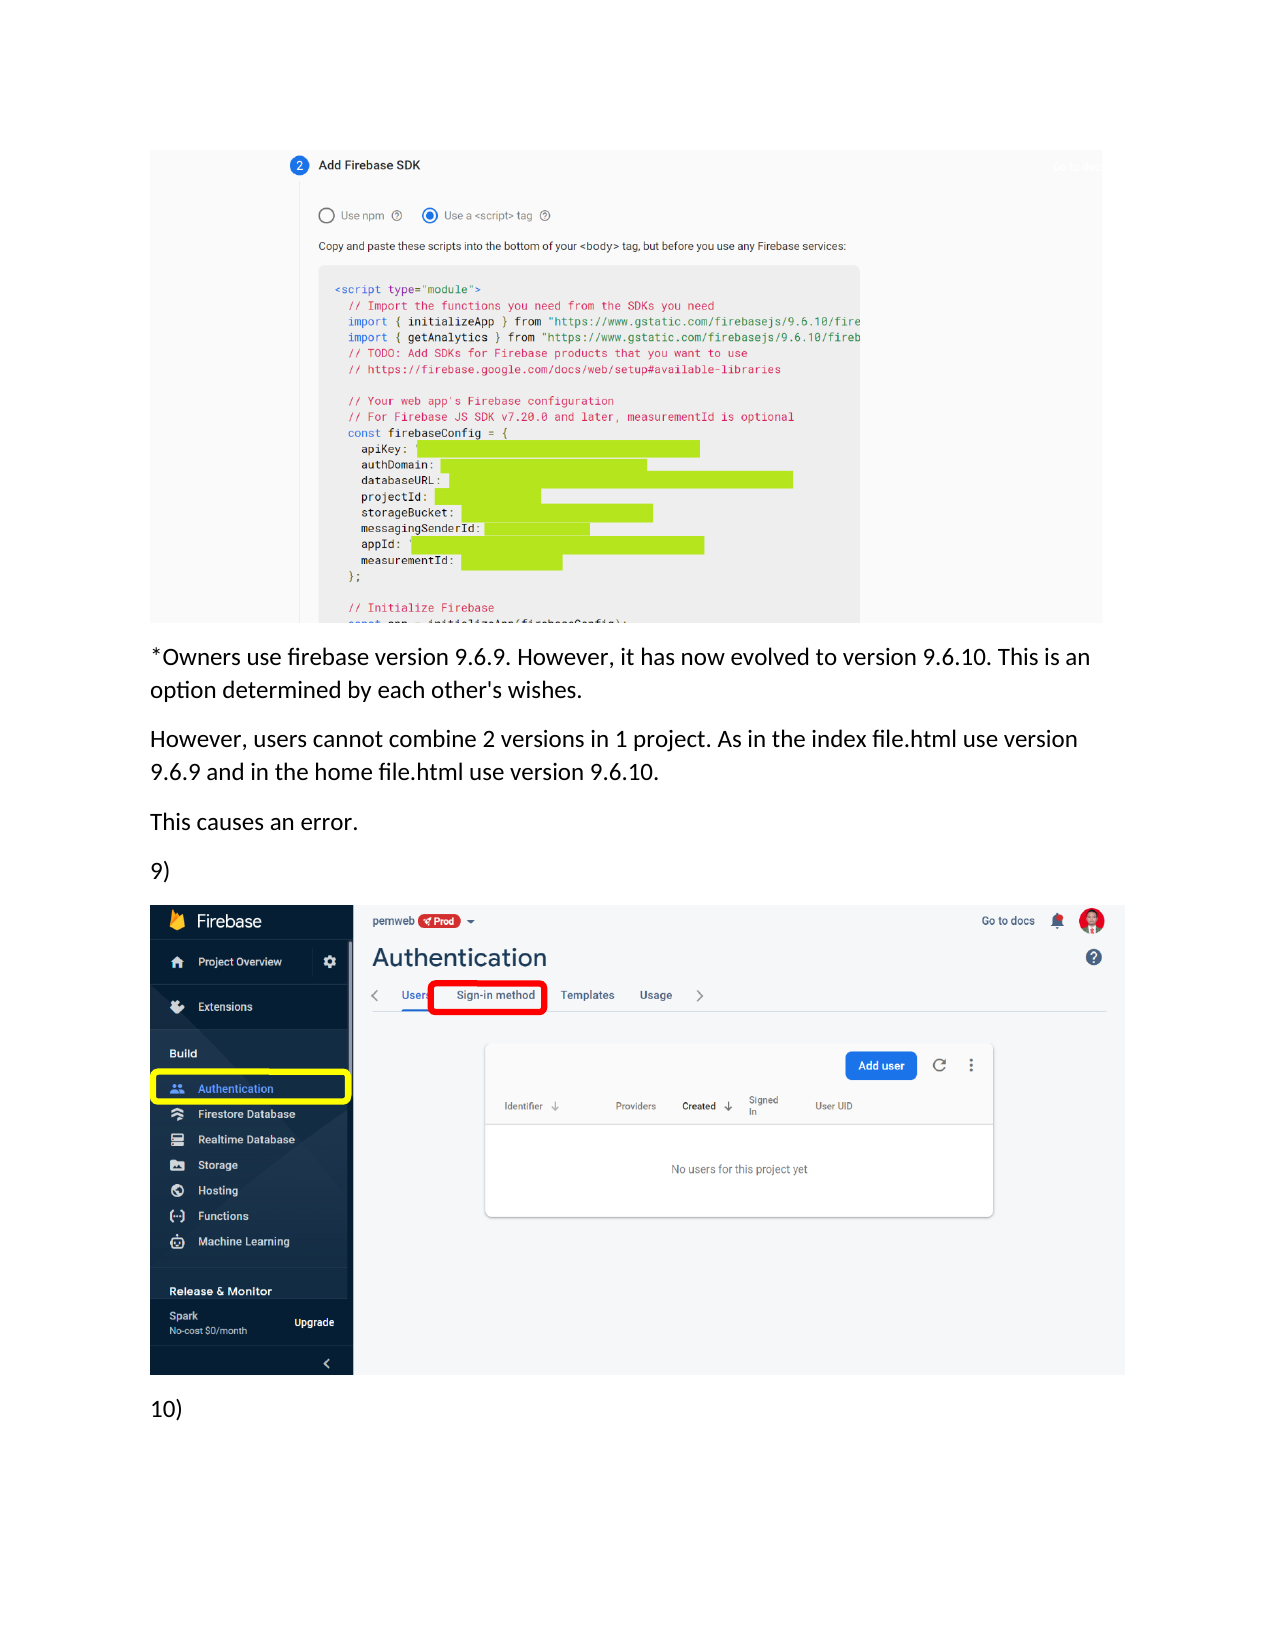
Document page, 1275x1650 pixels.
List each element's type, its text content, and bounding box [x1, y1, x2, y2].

text *Owners use firebase version 9.6.9. However, it has now evolved to version 9.6.10. This is an option determined by each other's wishes. [150, 641, 1125, 704]
text However, users cannot combine 2 versions in 1 project. As in the index file.html use version 9.6.9 and in the home file.html use version 9.6.10. [150, 723, 1125, 787]
text 10) [150, 1393, 1125, 1424]
picture [157, 1075, 344, 1098]
text This causes an error. [150, 806, 1125, 836]
picture [150, 905, 1125, 1375]
text 9) [150, 856, 1125, 886]
picture [150, 150, 1103, 623]
